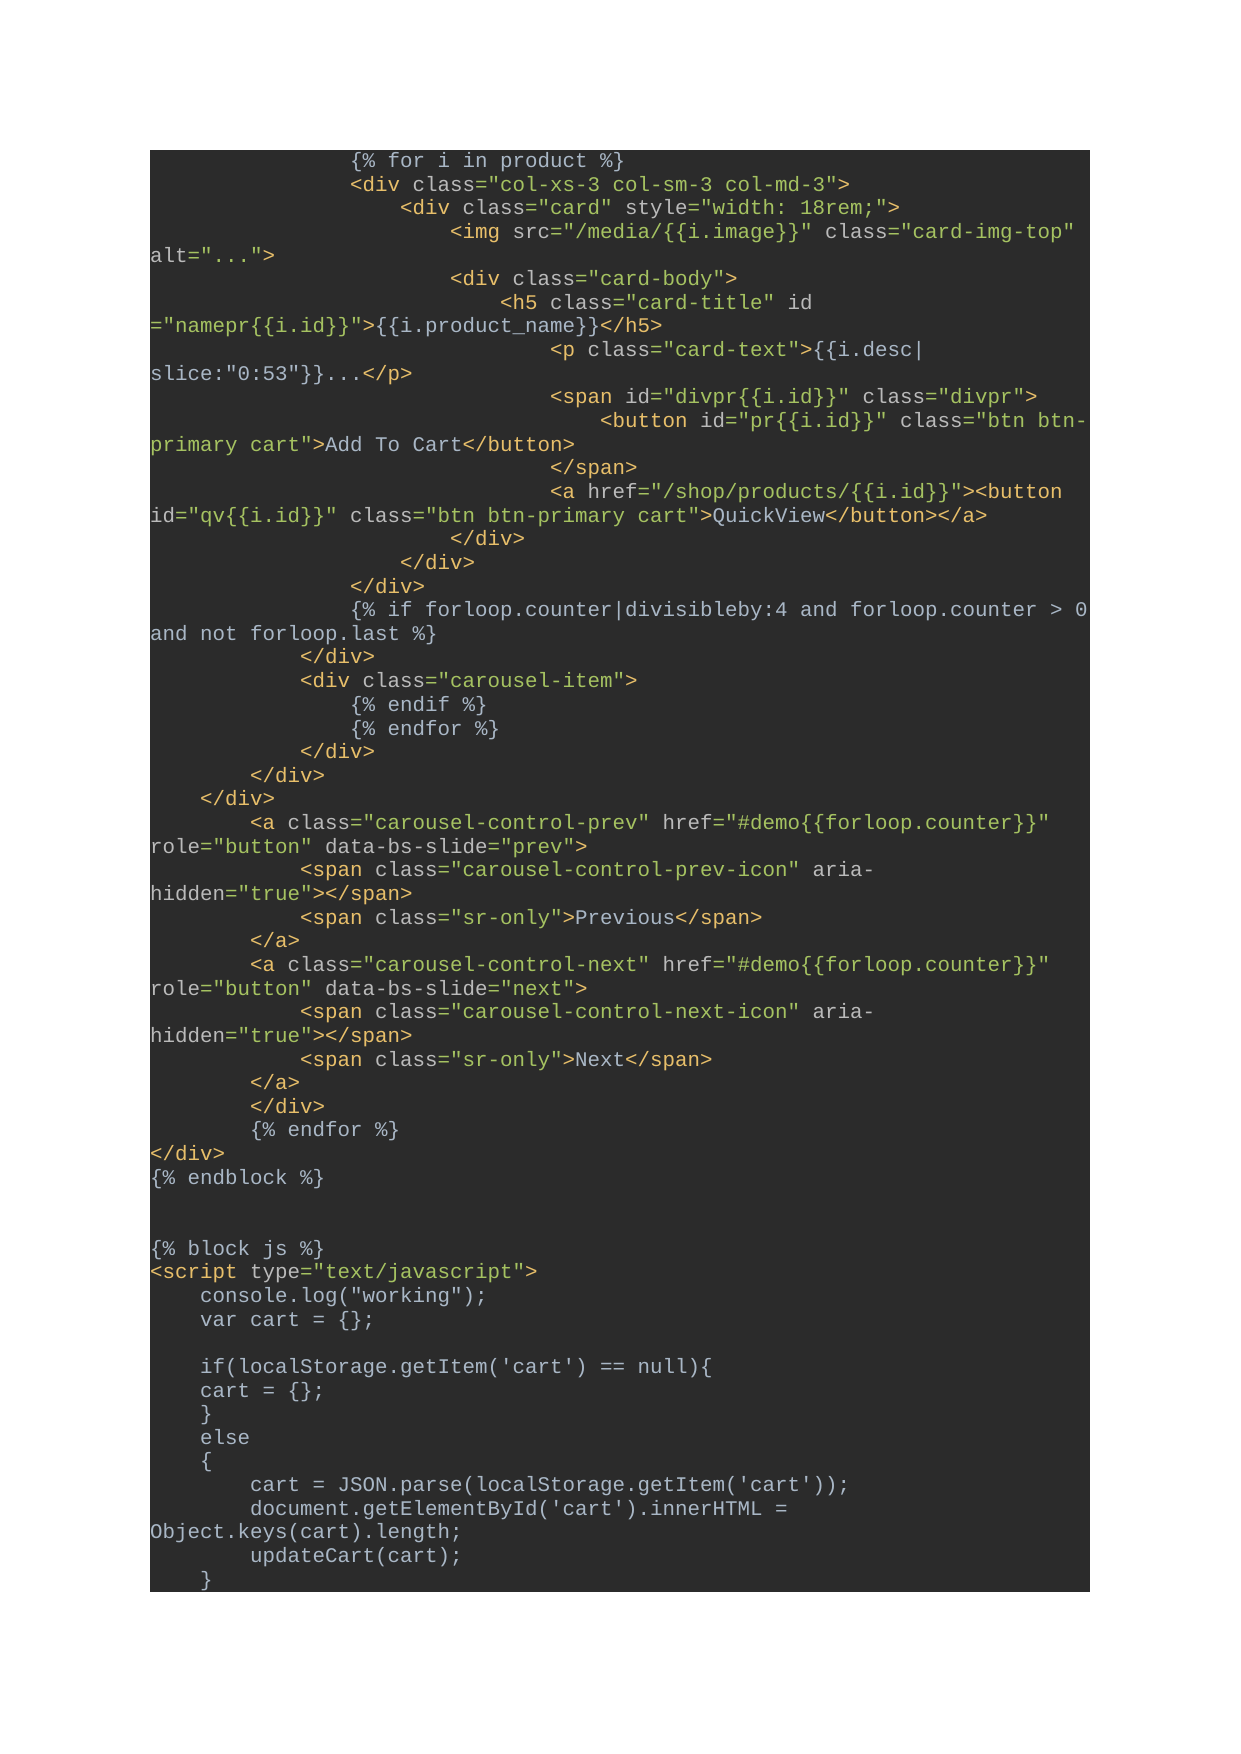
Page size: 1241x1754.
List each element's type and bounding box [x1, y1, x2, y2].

text [150, 150, 1090, 1592]
